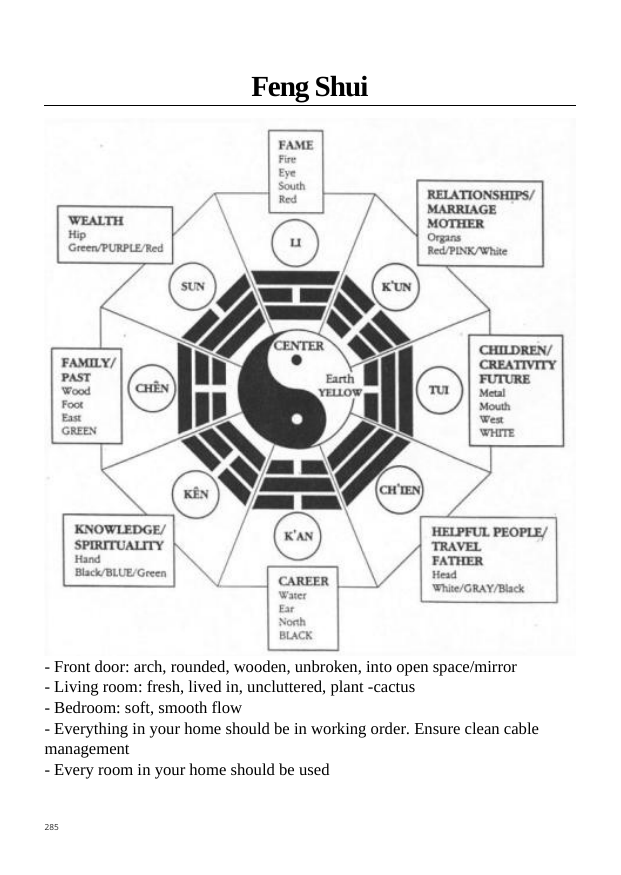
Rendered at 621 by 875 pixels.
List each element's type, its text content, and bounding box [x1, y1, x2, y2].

text - Every room in your home should be used [44, 760, 576, 779]
subtitle Feng Shui [44, 69, 576, 105]
text - Living room: fresh, lived in, uncluttered, plant -cactus [44, 677, 576, 696]
text - Everything in your home should be in working order. Ensure clean cable management [44, 718, 576, 758]
text - Bedroom: soft, smooth flow [44, 698, 576, 717]
picture [44, 118, 576, 656]
text - Front door: arch, rounded, wooden, unbroken, into open space/mirror [44, 657, 576, 676]
